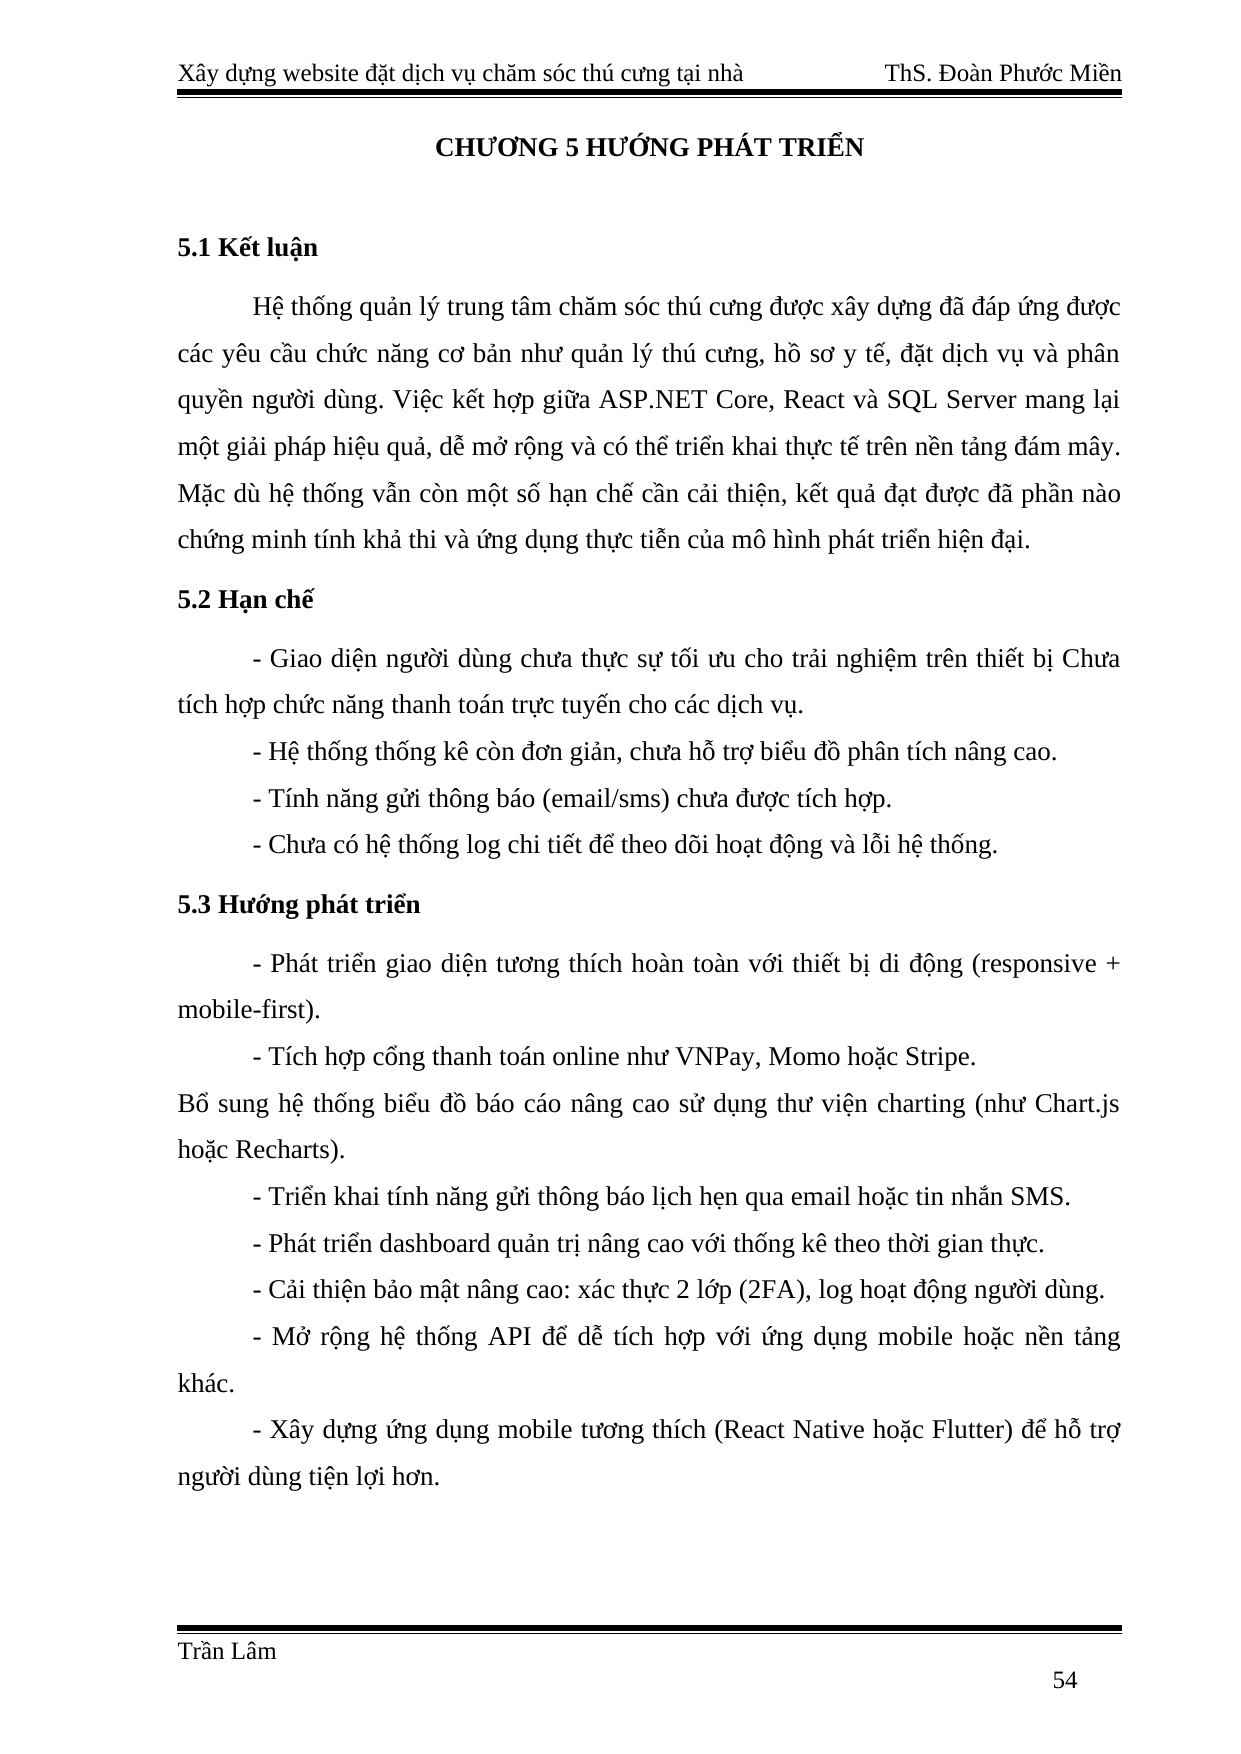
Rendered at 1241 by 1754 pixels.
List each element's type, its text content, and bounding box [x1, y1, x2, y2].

text - Giao diện người dùng chưa thực sự tối ưu cho trải nghiệm trên thiết bị Chưa tích hợp chức năng thanh toán trực tuyến cho các dịch vụ. [177, 642, 1122, 720]
text - Tính năng gửi thông báo (email/sms) chưa được tích hợp. [177, 782, 1122, 813]
text - Phát triển dashboard quản trị nâng cao với thống kê theo thời gian thực. [177, 1227, 1122, 1258]
text - Xây dựng ứng dụng mobile tương thích (React Native hoặc Flutter) để hỗ trợ người dùng tiện lợi hơn. [177, 1413, 1122, 1491]
text - Mở rộng hệ thống API để dễ tích hợp với ứng dụng mobile hoặc nền tảng khác. [177, 1320, 1122, 1398]
text - Hệ thống thống kê còn đơn giản, chưa hỗ trợ biểu đồ phân tích nâng cao. [177, 735, 1122, 766]
text - Chưa có hệ thống log chi tiết để theo dõi hoạt động và lỗi hệ thống. [177, 828, 1122, 860]
text Bổ sung hệ thống biểu đồ báo cáo nâng cao sử dụng thư viện charting (như Chart.js hoặc Recharts). [177, 1087, 1122, 1165]
text - Triển khai tính năng gửi thông báo lịch hẹn qua email hoặc tin nhắn SMS. [177, 1180, 1122, 1211]
text Hệ thống quản lý trung tâm chăm sóc thú cưng được xây dựng đã đáp ứng được các yêu cầu chức năng cơ bản như quản lý thú cưng, hồ sơ y tế, đặt dịch vụ và phân quyền người dùng. Việc kết hợp giữa ASP.NET Core, React và SQL Server mang lại một giải pháp hiệu quả, dễ mở rộng và có thể triển khai thực tế trên nền tảng đám mây. Mặc dù hệ thống vẫn còn một số hạn chế cần cải thiện, kết quả đạt được đã phần nào chứng minh tính khả thi và ứng dụng thực tiễn của mô hình phát triển hiện đại. [177, 290, 1122, 555]
subtitle Hạn chế [177, 583, 1122, 614]
subtitle Hướng phát triển [177, 888, 1122, 919]
text - Tích hợp cổng thanh toán online như VNPay, Momo hoặc Stripe. [177, 1040, 1122, 1071]
text - Phát triển giao diện tương thích hoàn toàn với thiết bị di động (responsive + mobile-first). [177, 947, 1122, 1025]
subtitle HƯỚNG PHÁT TRIỂN [177, 131, 1122, 162]
text - Cải thiện bảo mật nâng cao: xác thực 2 lớp (2FA), log hoạt động người dùng. [177, 1273, 1122, 1305]
subtitle Kết luận [177, 231, 1122, 262]
